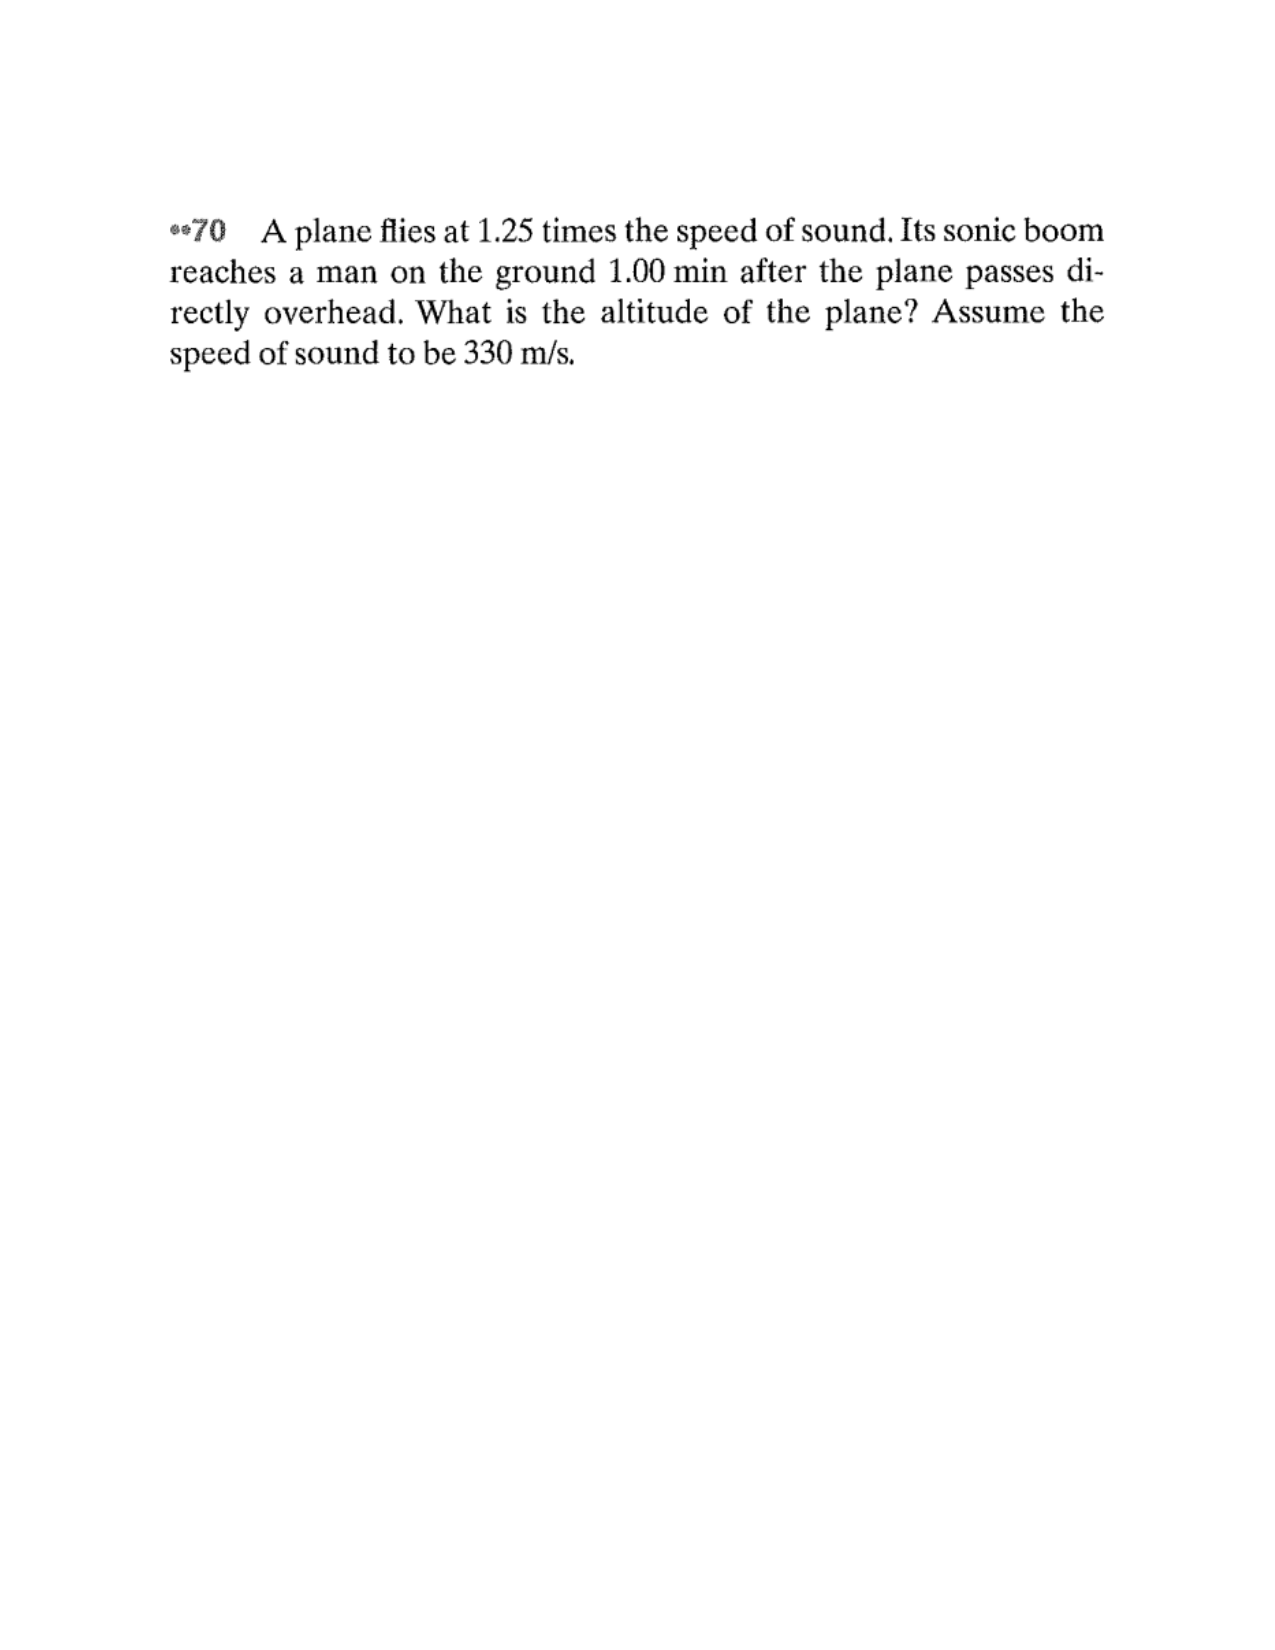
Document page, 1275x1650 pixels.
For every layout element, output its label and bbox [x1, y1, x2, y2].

picture [150, 196, 1125, 392]
